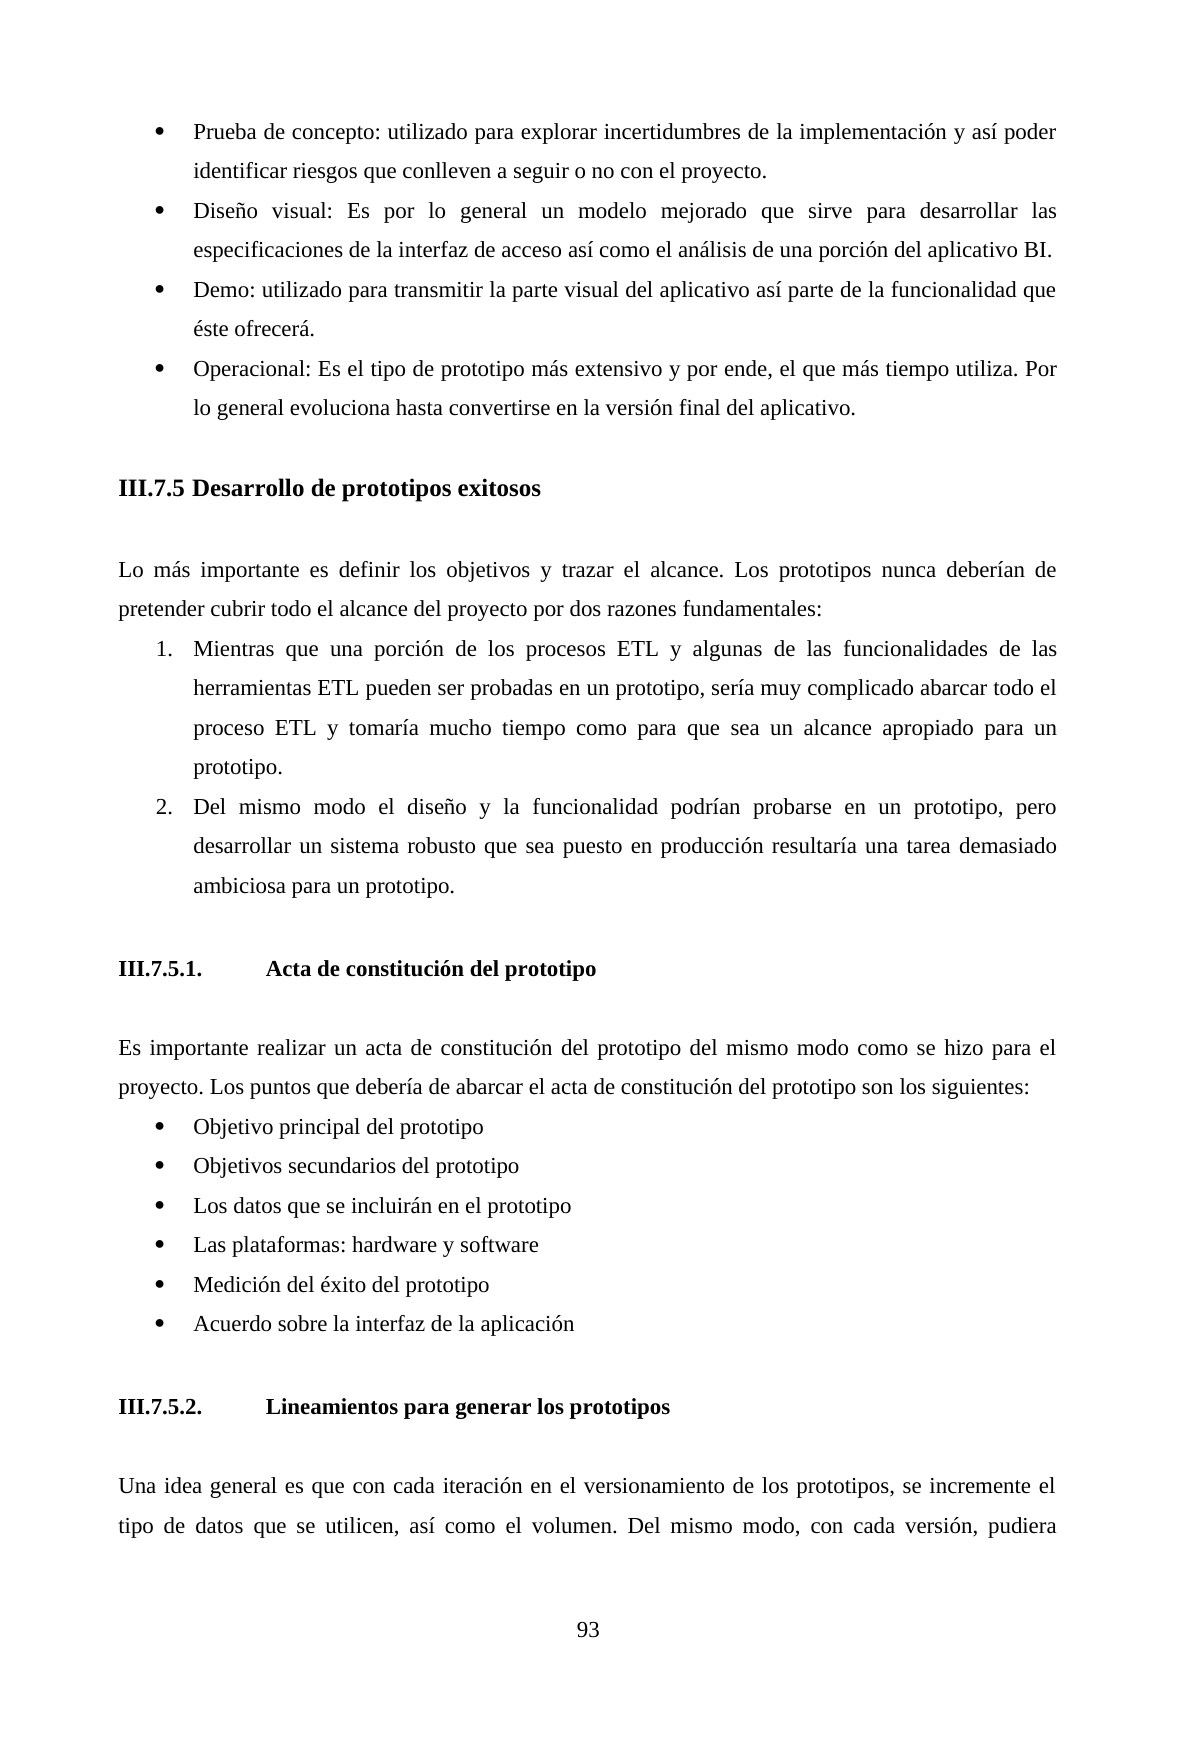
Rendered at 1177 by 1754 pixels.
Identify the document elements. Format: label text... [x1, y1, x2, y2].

list Diseño visual: Es por lo general un modelo mejorado que sirve para desarrollar las especificaciones de la interfaz de acceso así como el análisis de una porción del aplicativo BI. [156, 197, 1058, 263]
list Medición del éxito del prototipo [156, 1271, 1058, 1297]
list Mientras que una porción de los procesos ETL y algunas de las funcionalidades de las herramientas ETL pueden ser probadas en un prototipo, sería muy complicado abarcar todo el proceso ETL y tomaría mucho tiempo como para que sea un alcance apropiado para un prototipo. [156, 635, 1058, 780]
text Lo más importante es definir los objetivos y trazar el alcance. Los prototipos nunca deberían de pretender cubrir todo el alcance del proyecto por dos razones fundamentales: [118, 556, 1058, 622]
list Prueba de concepto: utilizado para explorar incertidumbres de la implementación y así poder identificar riesgos que conlleven a seguir o no con el proyecto. [156, 118, 1058, 184]
list Demo: utilizado para transmitir la parte visual del aplicativo así parte de la funcionalidad que éste ofrecerá. [156, 276, 1058, 342]
subtitle Acta de constitución del prototipo [118, 955, 1058, 981]
subtitle Lineamientos para generar los prototipos [118, 1393, 1058, 1420]
list Acuerdo sobre la interfaz de la aplicación [156, 1310, 1058, 1337]
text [118, 1472, 1058, 1538]
list Objetivos secundarios del prototipo [156, 1152, 1058, 1179]
list Objetivo principal del prototipo [156, 1113, 1058, 1139]
subtitle Desarrollo de prototipos exitosos [118, 473, 1058, 502]
list Las plataformas: hardware y software [156, 1231, 1058, 1258]
list Del mismo modo el diseño y la funcionalidad podrían probarse en un prototipo, pero desarrollar un sistema robusto que sea puesto en producción resultaría una tarea demasiado ambiciosa para un prototipo. [156, 793, 1058, 898]
list Los datos que se incluirán en el prototipo [156, 1192, 1058, 1218]
text Es importante realizar un acta de constitución del prototipo del mismo modo como se hizo para el proyecto. Los puntos que debería de abarcar el acta de constitución del prototipo son los siguientes: [118, 1034, 1058, 1100]
list Operacional: Es el tipo de prototipo más extensivo y por ende, el que más tiempo utiliza. Por lo general evoluciona hasta convertirse en la versión final del aplicativo. [156, 355, 1058, 421]
